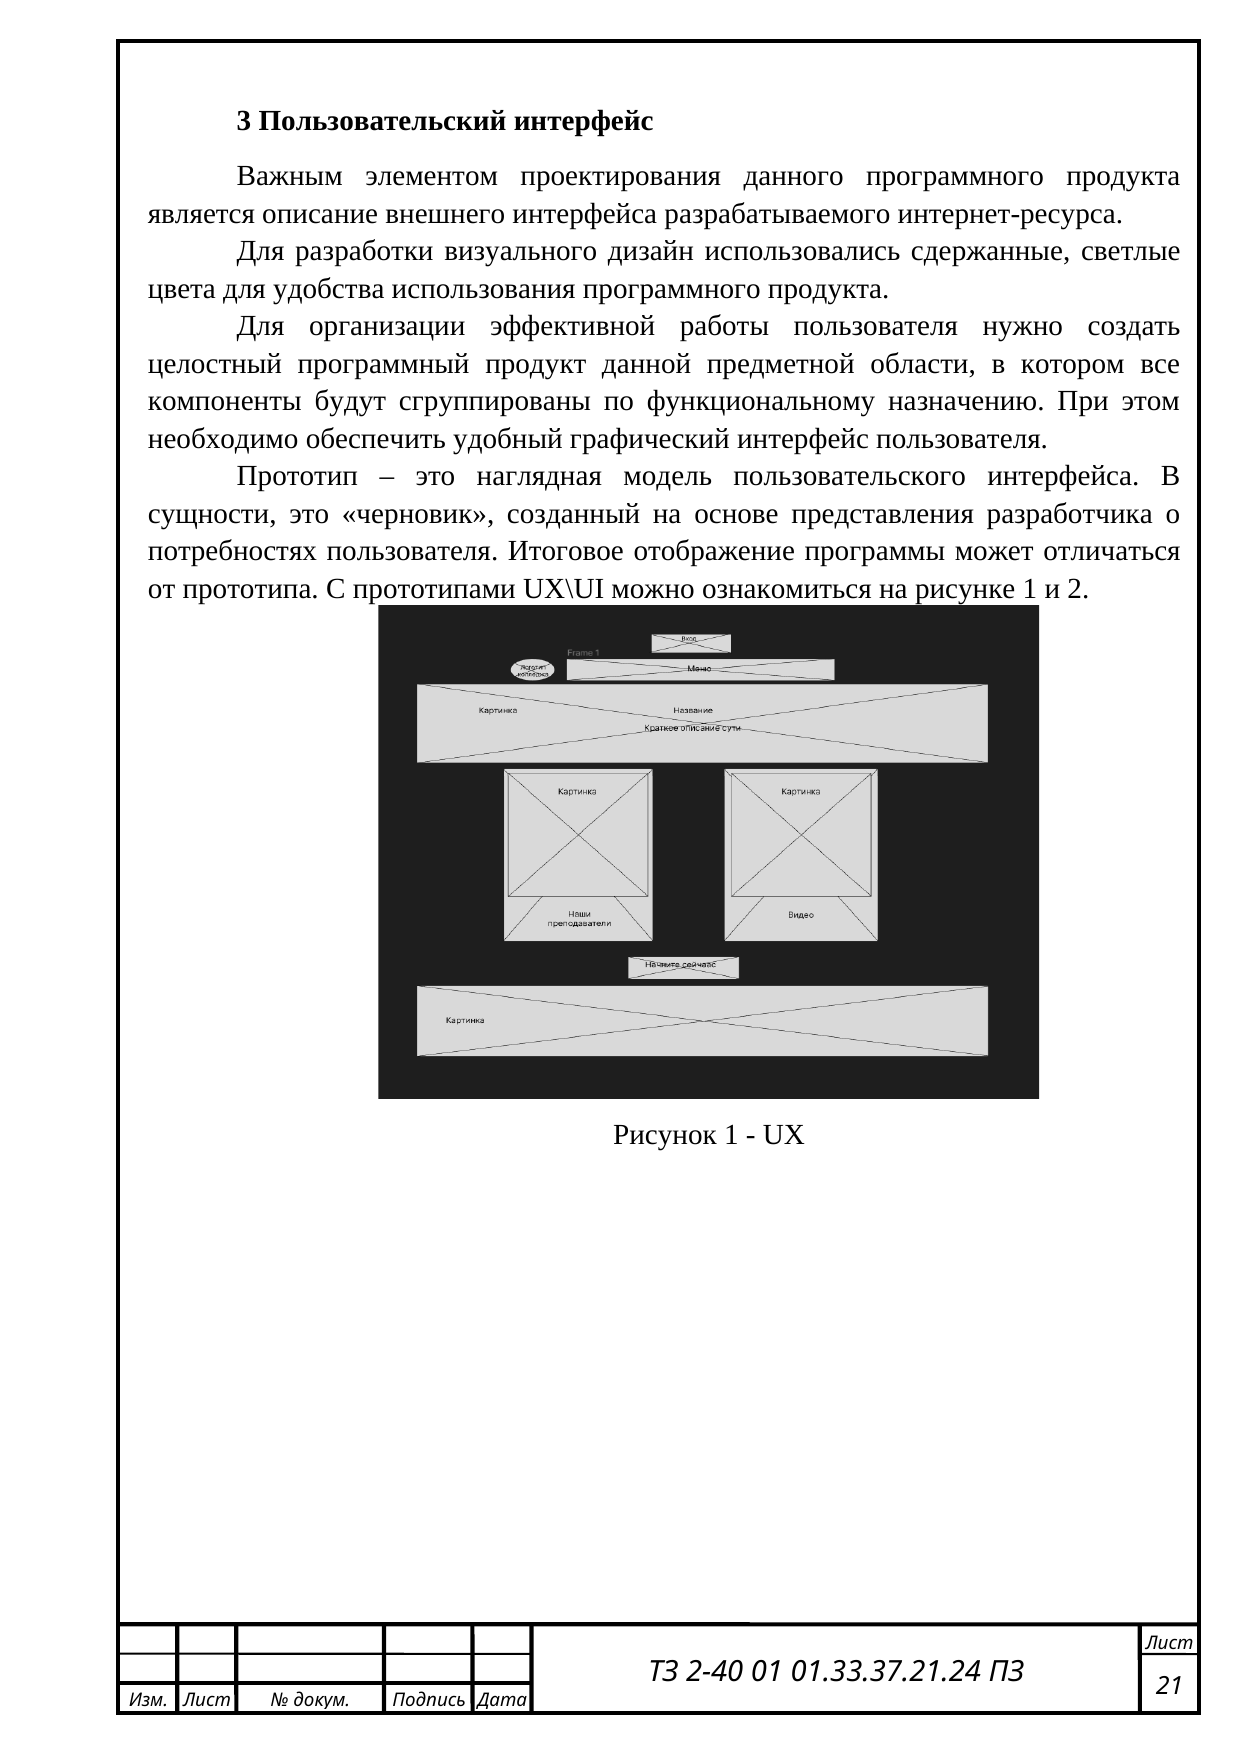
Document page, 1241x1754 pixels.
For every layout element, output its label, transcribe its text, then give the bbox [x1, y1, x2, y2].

picture [378, 605, 1040, 1099]
text Для разработки визуального дизайн использовались сдержанные, светлые цвета для удобства использования программного продукта. [148, 231, 1181, 306]
text Прототип – это наглядная модель пользовательского интерфейса. В сущности, это «черновик», созданный на основе представления разработчика о потребностях пользователя. Итоговое отображение программы может отличаться от прототипа. C прототипами UX\UI можно ознакомиться на рисунке 1 и 2. [148, 456, 1181, 606]
text Важным элементом проектирования данного программного продукта является описание внешнего интерфейса разрабатываемого интернет-ресурса. [148, 156, 1181, 231]
text Для организации эффективной работы пользователя нужно создать целостный программный продукт данной предметной области, в котором все компоненты будут сгруппированы по функциональному назначению. При этом необходимо обеспечить удобный графический интерфейс пользователя. [148, 306, 1181, 456]
text Рисунок 1 - UX [148, 1117, 1181, 1151]
text 3 Пользовательский интерфейс [148, 103, 1181, 137]
